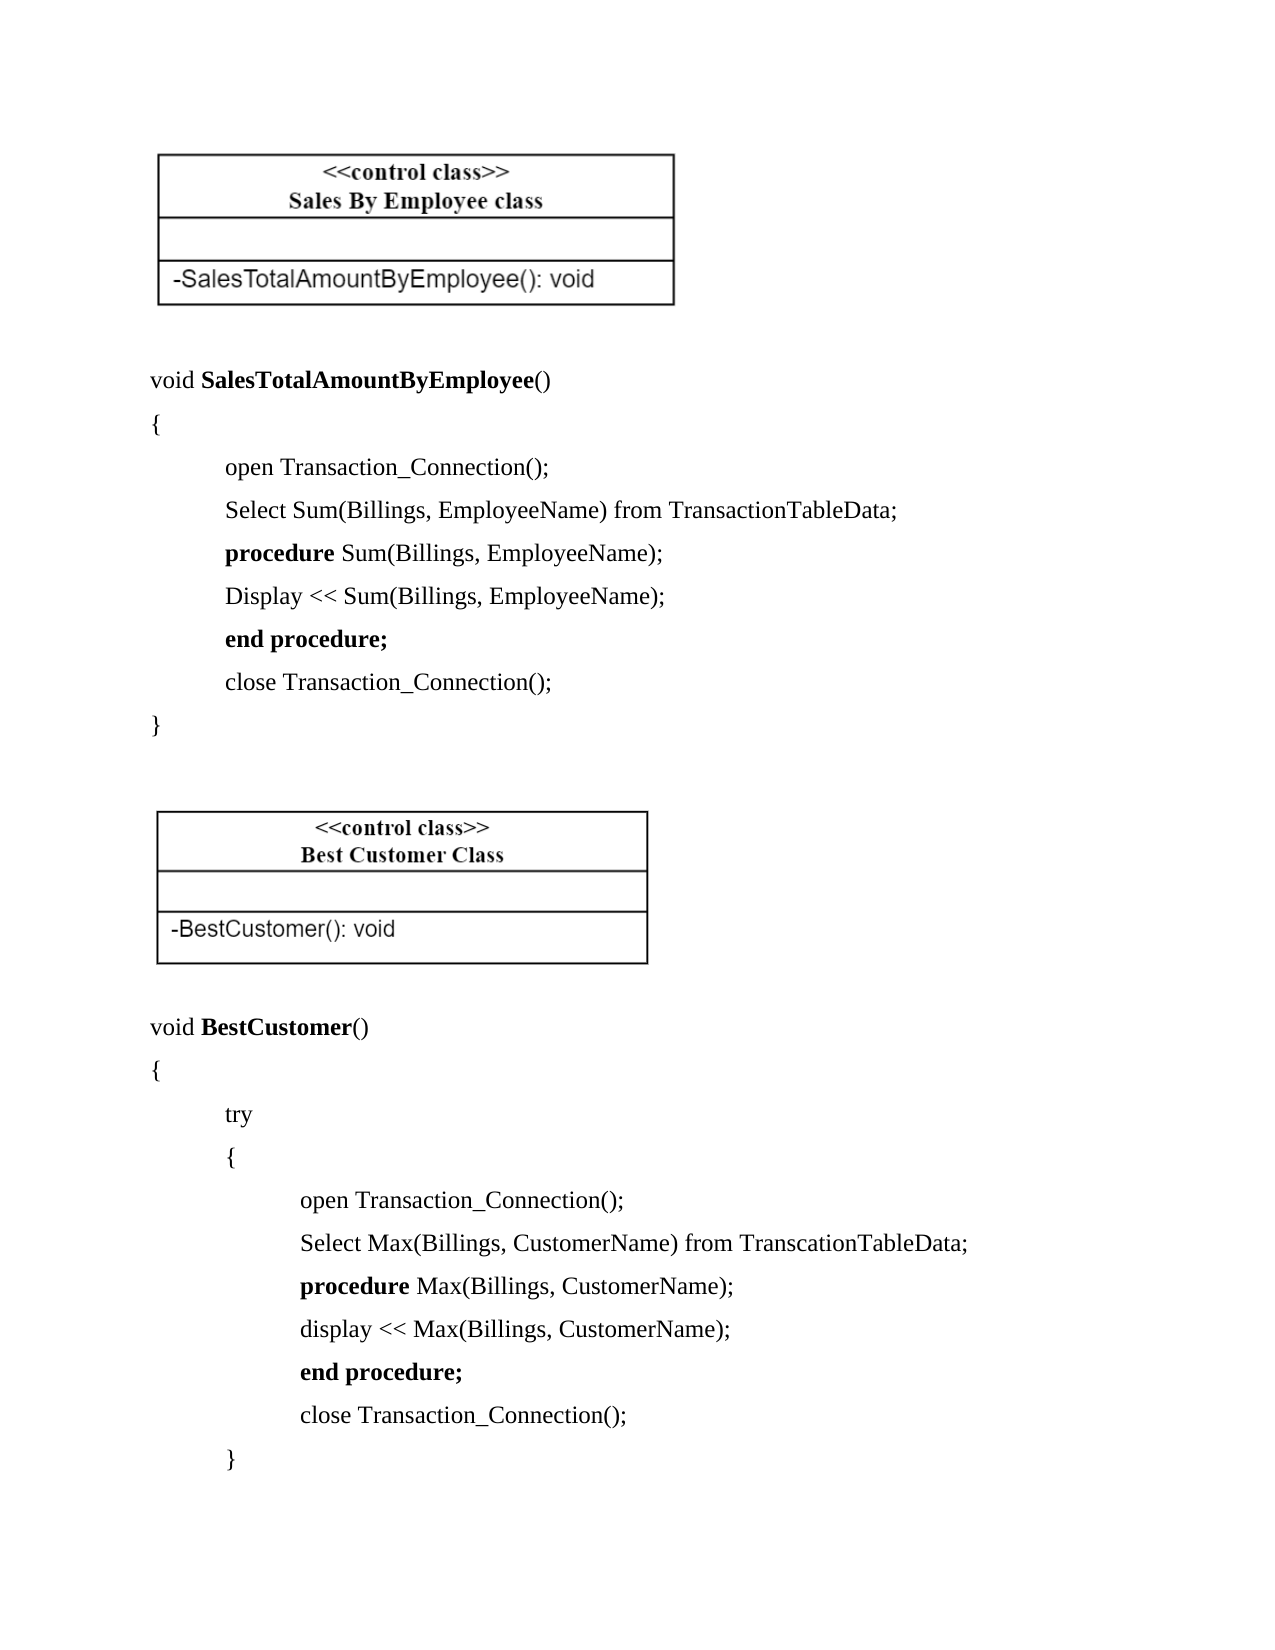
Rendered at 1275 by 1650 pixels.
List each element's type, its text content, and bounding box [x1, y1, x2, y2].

text close Transaction_Connection(); [300, 1401, 1125, 1429]
text void SalesTotalAmountByEmployee() [150, 366, 1125, 394]
text procedure Max(Billings, CustomerName); [225, 1271, 1125, 1300]
text { [150, 409, 1125, 437]
text } [150, 1444, 1125, 1472]
text open Transaction_Connection(); [225, 1185, 1125, 1214]
text { [150, 1056, 1125, 1084]
text procedure Sum(Billings, EmployeeName); [150, 538, 1125, 567]
text Display << Sum(Billings, EmployeeName); [150, 581, 1125, 610]
text { [150, 1142, 1125, 1171]
text end procedure; [225, 1357, 1125, 1386]
text Select Max(Billings, CustomerName) from TranscationTableData; [225, 1228, 1125, 1257]
text close Transaction_Connection(); [150, 667, 1125, 696]
picture [150, 150, 680, 313]
text display << Max(Billings, CustomerName); [225, 1314, 1125, 1343]
text open Transaction_Connection(); [150, 452, 1125, 481]
text try [150, 1099, 1125, 1127]
text } [150, 711, 1125, 739]
text void BestCustomer() [150, 1012, 1125, 1041]
text Select Sum(Billings, EmployeeName) from TransactionTableData; [150, 495, 1125, 524]
text end procedure; [150, 624, 1125, 653]
picture [150, 807, 653, 967]
